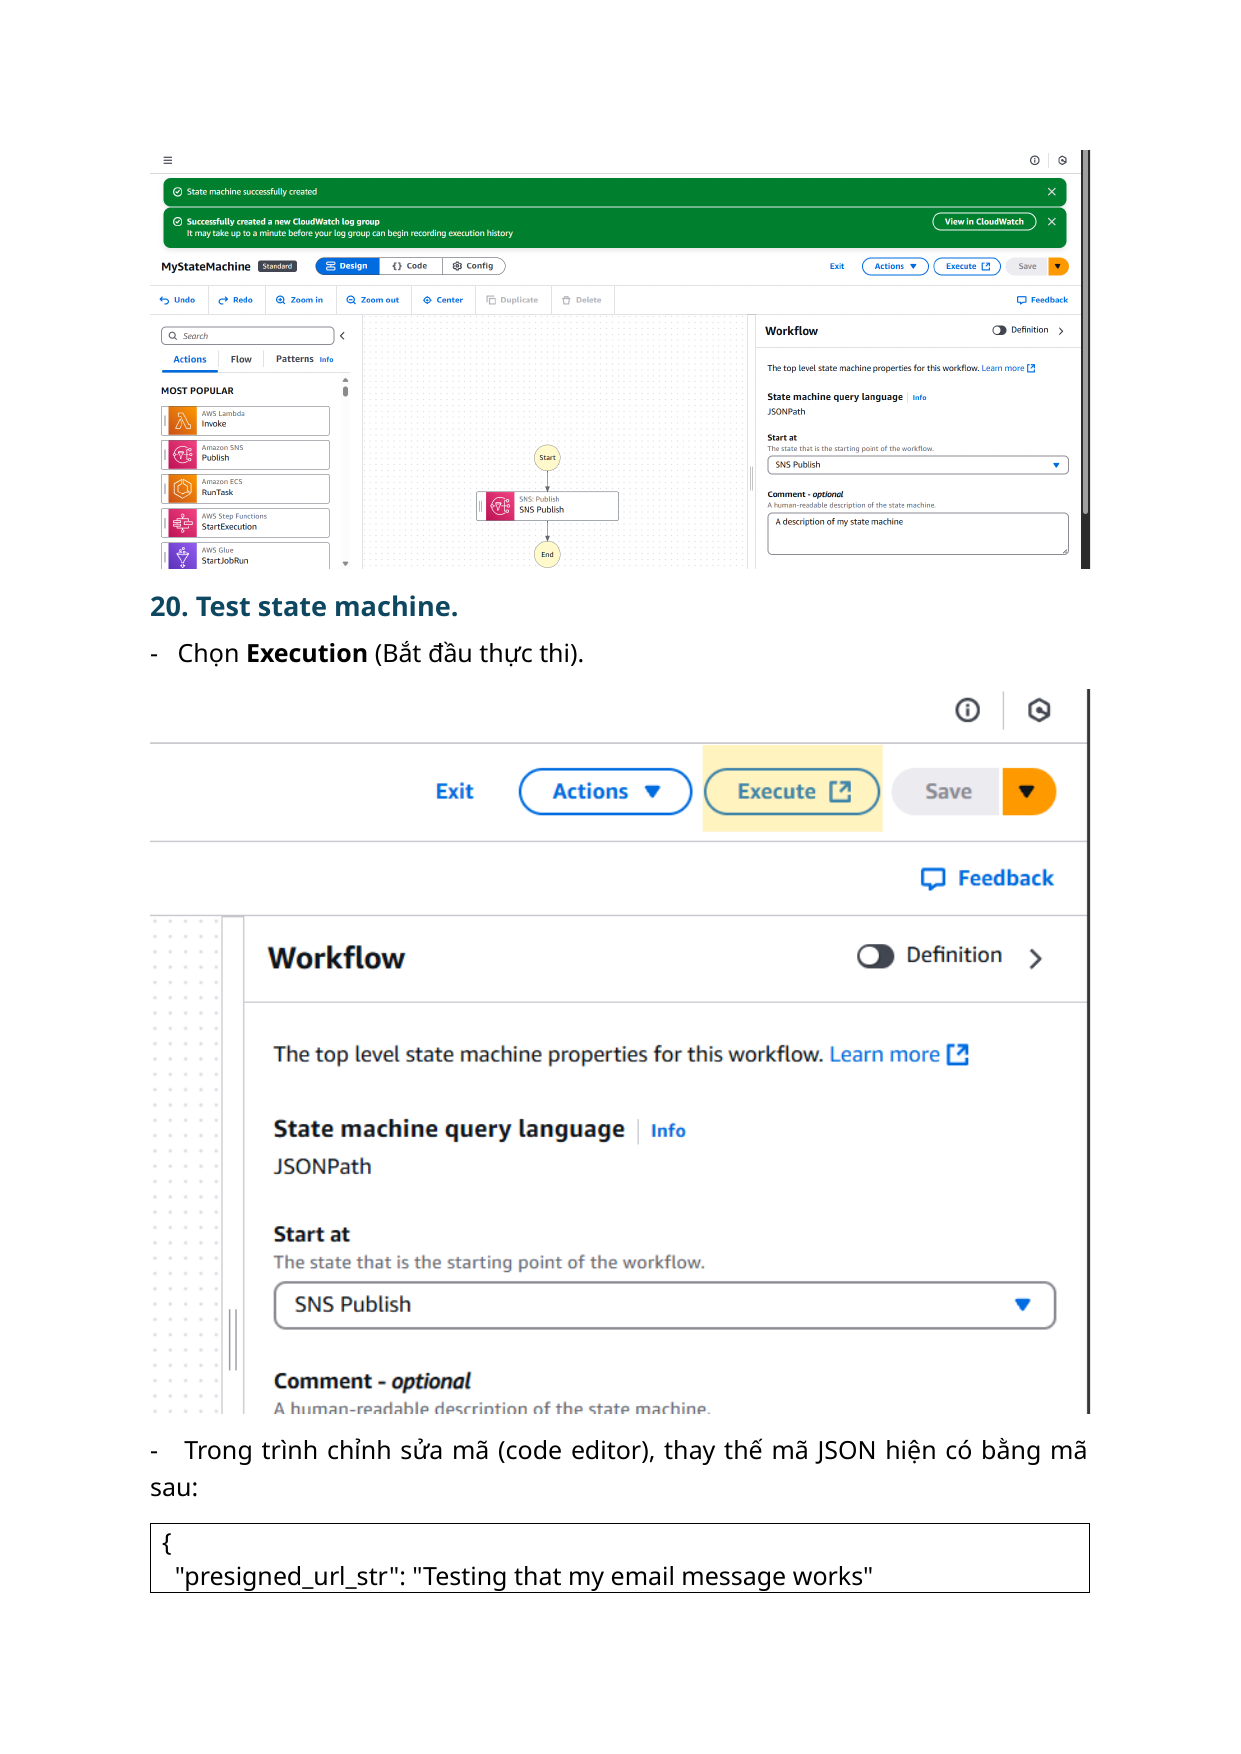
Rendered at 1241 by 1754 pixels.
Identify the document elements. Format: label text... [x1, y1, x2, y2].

picture [150, 150, 1091, 569]
text - Chọn Execution (Bắt đầu thực thi). [150, 636, 1090, 670]
picture [150, 689, 1091, 1414]
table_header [151, 1524, 1089, 1592]
subtitle 20. Test state machine. [150, 588, 1090, 624]
text - Trong trình chỉnh sửa mã (code editor), thay thế mã JSON hiện có bằng mã sau: [150, 1433, 1090, 1504]
